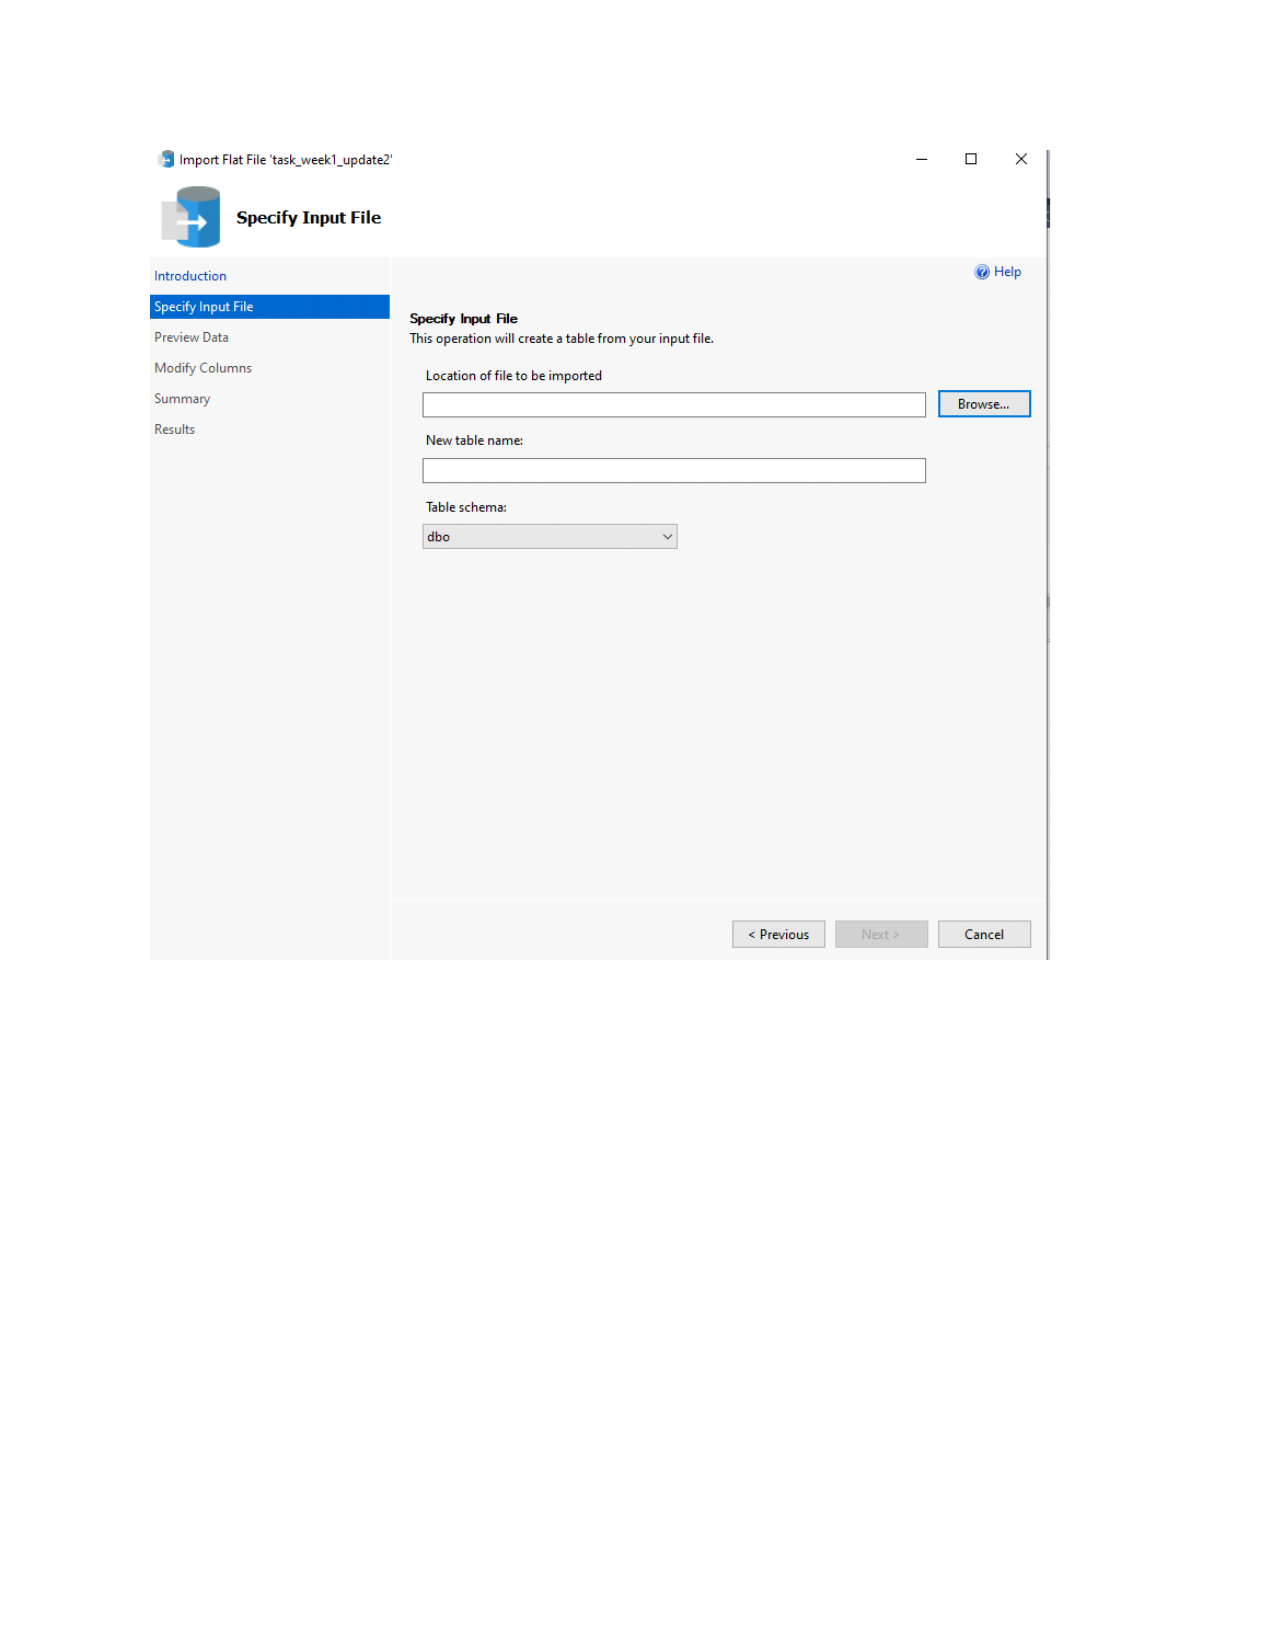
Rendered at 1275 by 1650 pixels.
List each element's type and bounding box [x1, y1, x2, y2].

picture [150, 150, 1050, 960]
